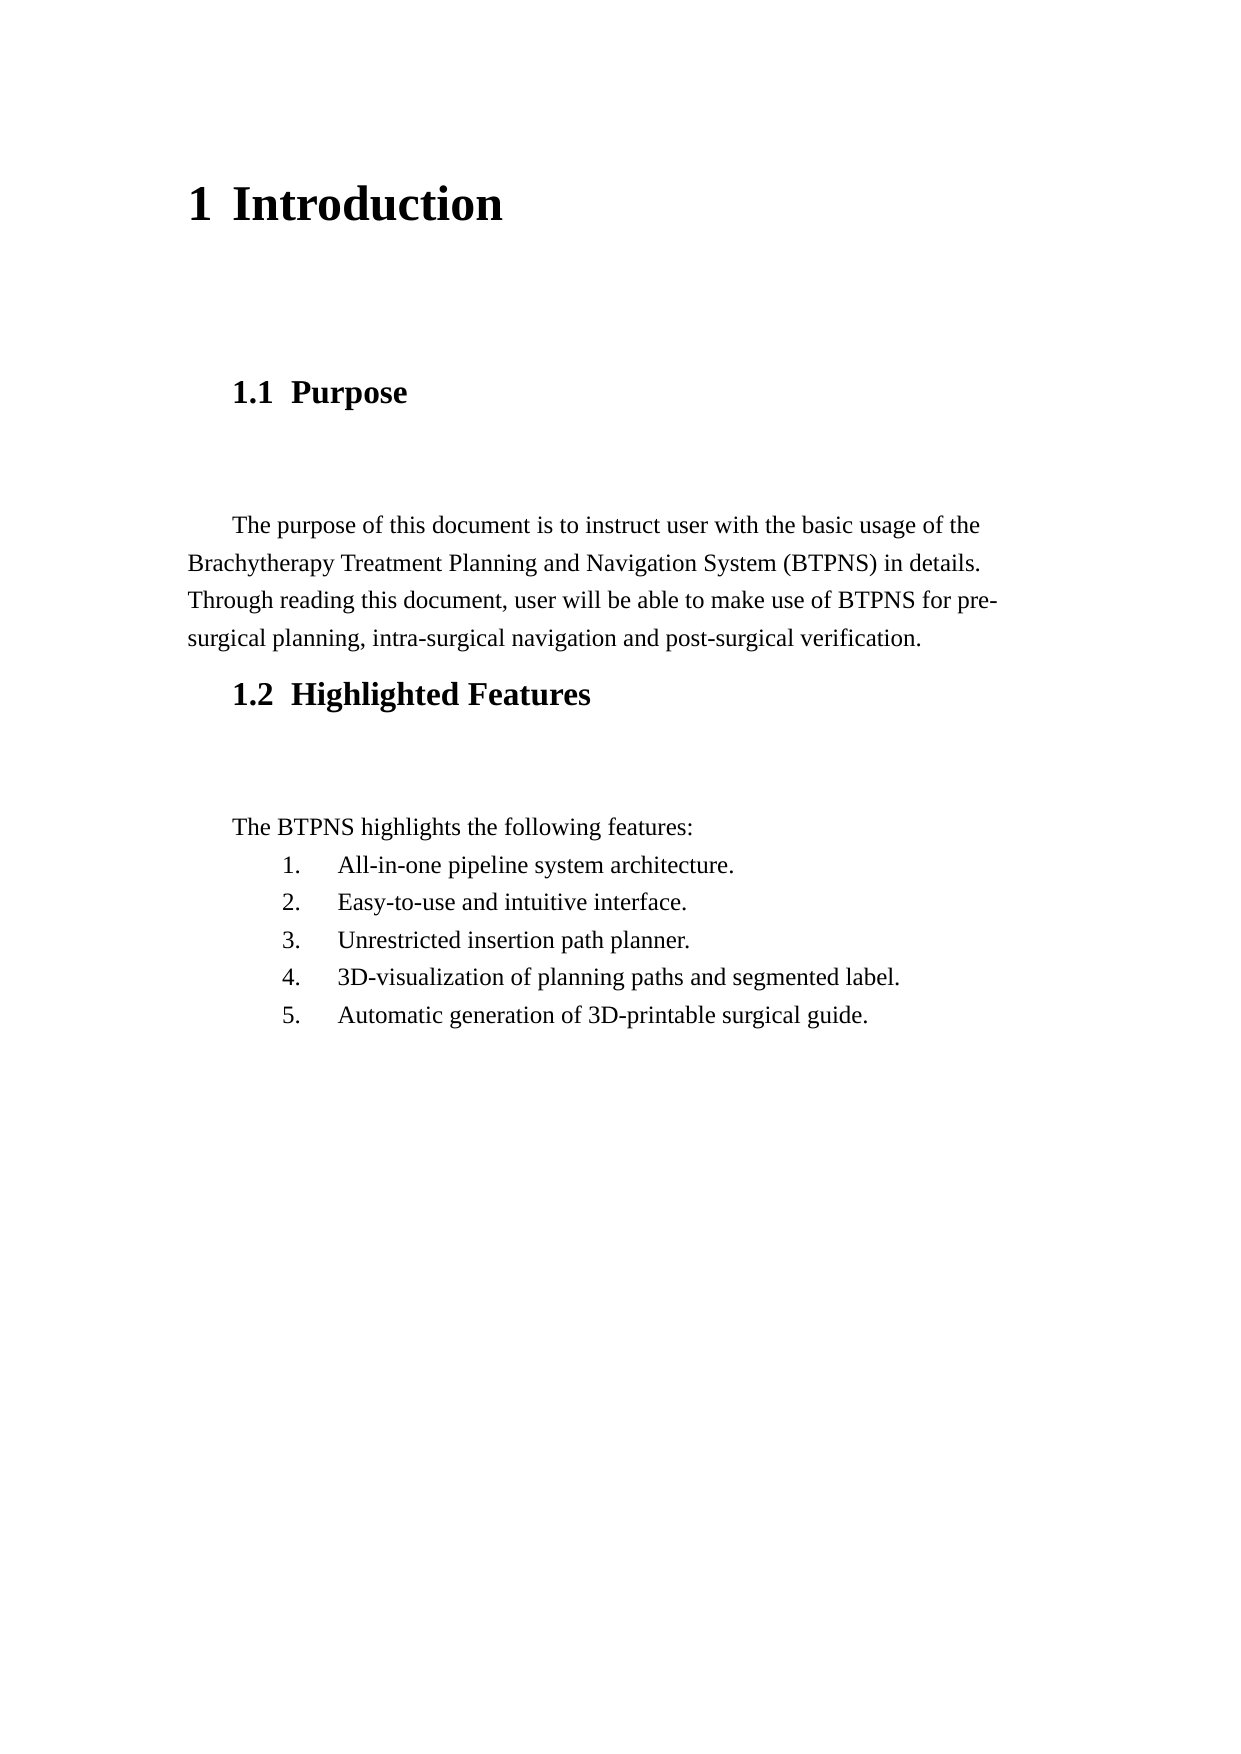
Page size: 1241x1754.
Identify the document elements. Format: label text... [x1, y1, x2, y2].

text The purpose of this document is to instruct user with the basic usage of the Brachytherapy Treatment Planning and Navigation System (BTPNS) in details. Through reading this document, user will be able to make use of BTPNS for pre-surgical planning, intra-surgical navigation and post-surgical verification. [187, 506, 1053, 656]
list 3D-visualization of planning paths and segmented label. [237, 958, 1053, 995]
subtitle Highlighted Features [232, 656, 1053, 731]
list Automatic generation of 3D-printable surgical guide. [237, 995, 1053, 1033]
list Easy-to-use and intuitive interface. [237, 883, 1053, 920]
list Unrestricted insertion path planner. [237, 920, 1053, 958]
text The BTPNS highlights the following features: [232, 808, 1053, 845]
subtitle Purpose [232, 354, 1053, 429]
list All-in-one pipeline system architecture. [237, 845, 1053, 883]
subtitle Introduction [187, 164, 1053, 239]
